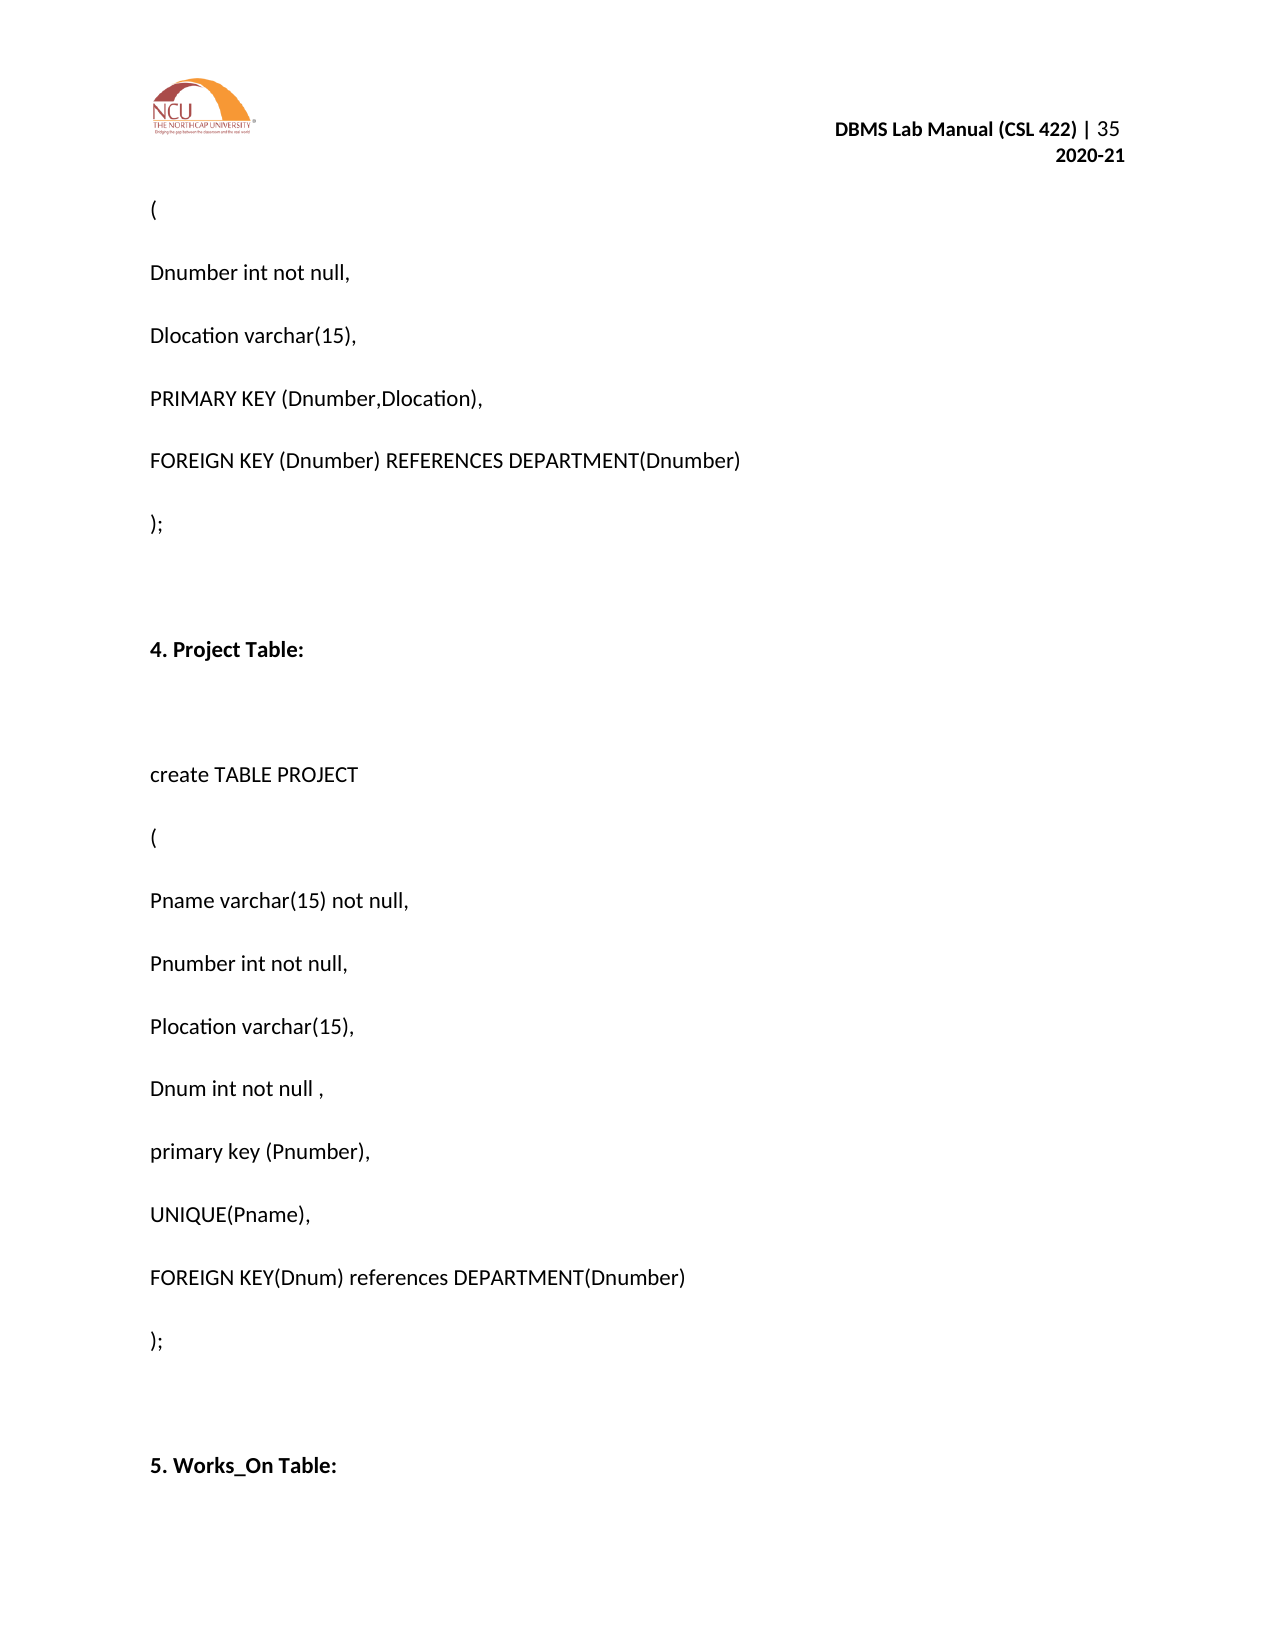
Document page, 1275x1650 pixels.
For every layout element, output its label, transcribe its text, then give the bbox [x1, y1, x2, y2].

text Dnumber int not null, [150, 258, 1125, 286]
text Dnum int not null , [150, 1074, 1125, 1103]
text Pname varchar(15) not null, [150, 886, 1125, 914]
text ); [150, 1326, 1125, 1354]
text primary key (Pnumber), [150, 1137, 1125, 1165]
text Plocation varchar(15), [150, 1012, 1125, 1040]
text ( [150, 823, 1125, 851]
text PRIMARY KEY (Dnumber,Dlocation), [150, 384, 1125, 412]
text ); [150, 509, 1125, 537]
text Pnumber int not null, [150, 949, 1125, 977]
text FOREIGN KEY(Dnum) references DEPARTMENT(Dnumber) [150, 1263, 1125, 1291]
text UNIQUE(Pname), [150, 1200, 1125, 1228]
text 4. Project Table: [150, 635, 1125, 663]
picture [150, 75, 257, 136]
text 5. Works_On Table: [150, 1451, 1125, 1479]
text ( [150, 195, 1125, 223]
text Dlocation varchar(15), [150, 321, 1125, 349]
text FOREIGN KEY (Dnumber) REFERENCES DEPARTMENT(Dnumber) [150, 446, 1125, 474]
text create TABLE PROJECT [150, 761, 1125, 788]
